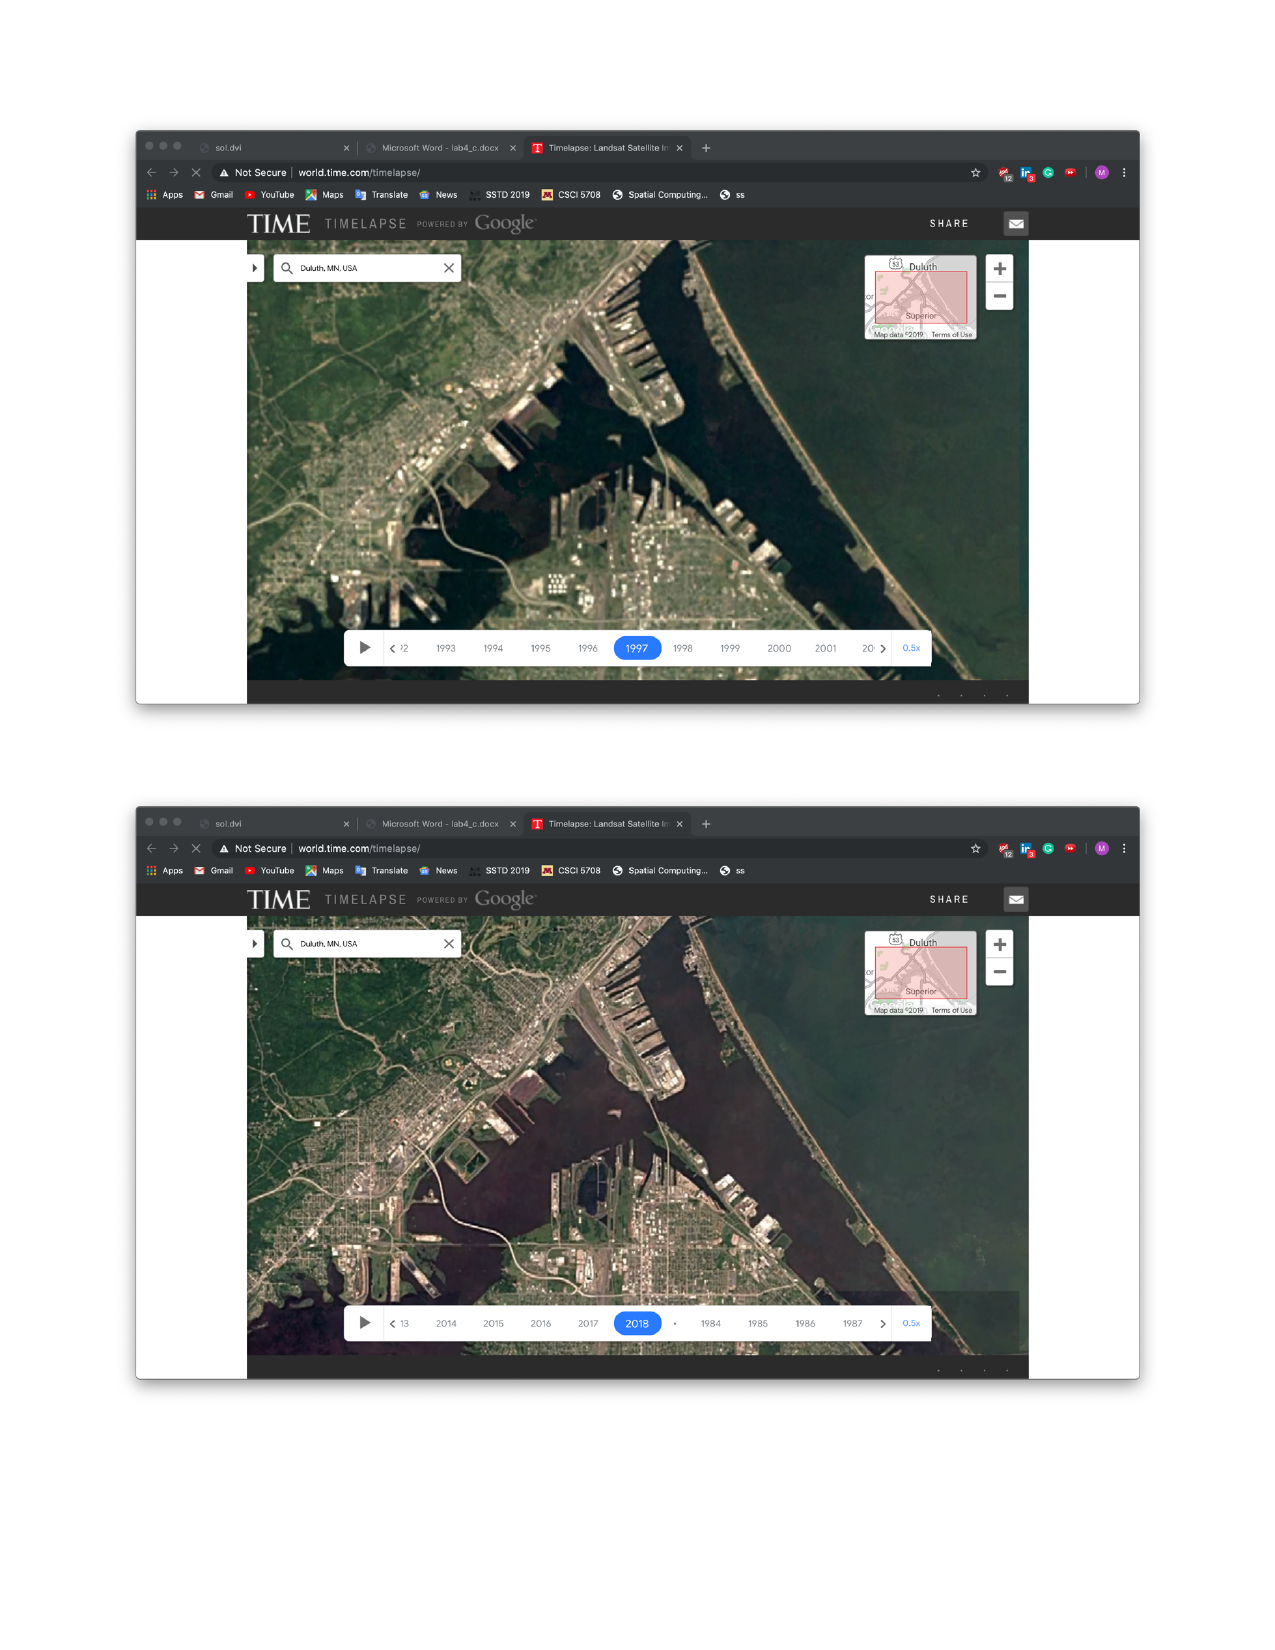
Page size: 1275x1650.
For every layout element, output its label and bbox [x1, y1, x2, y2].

picture [112, 112, 1163, 733]
picture [112, 788, 1163, 1408]
